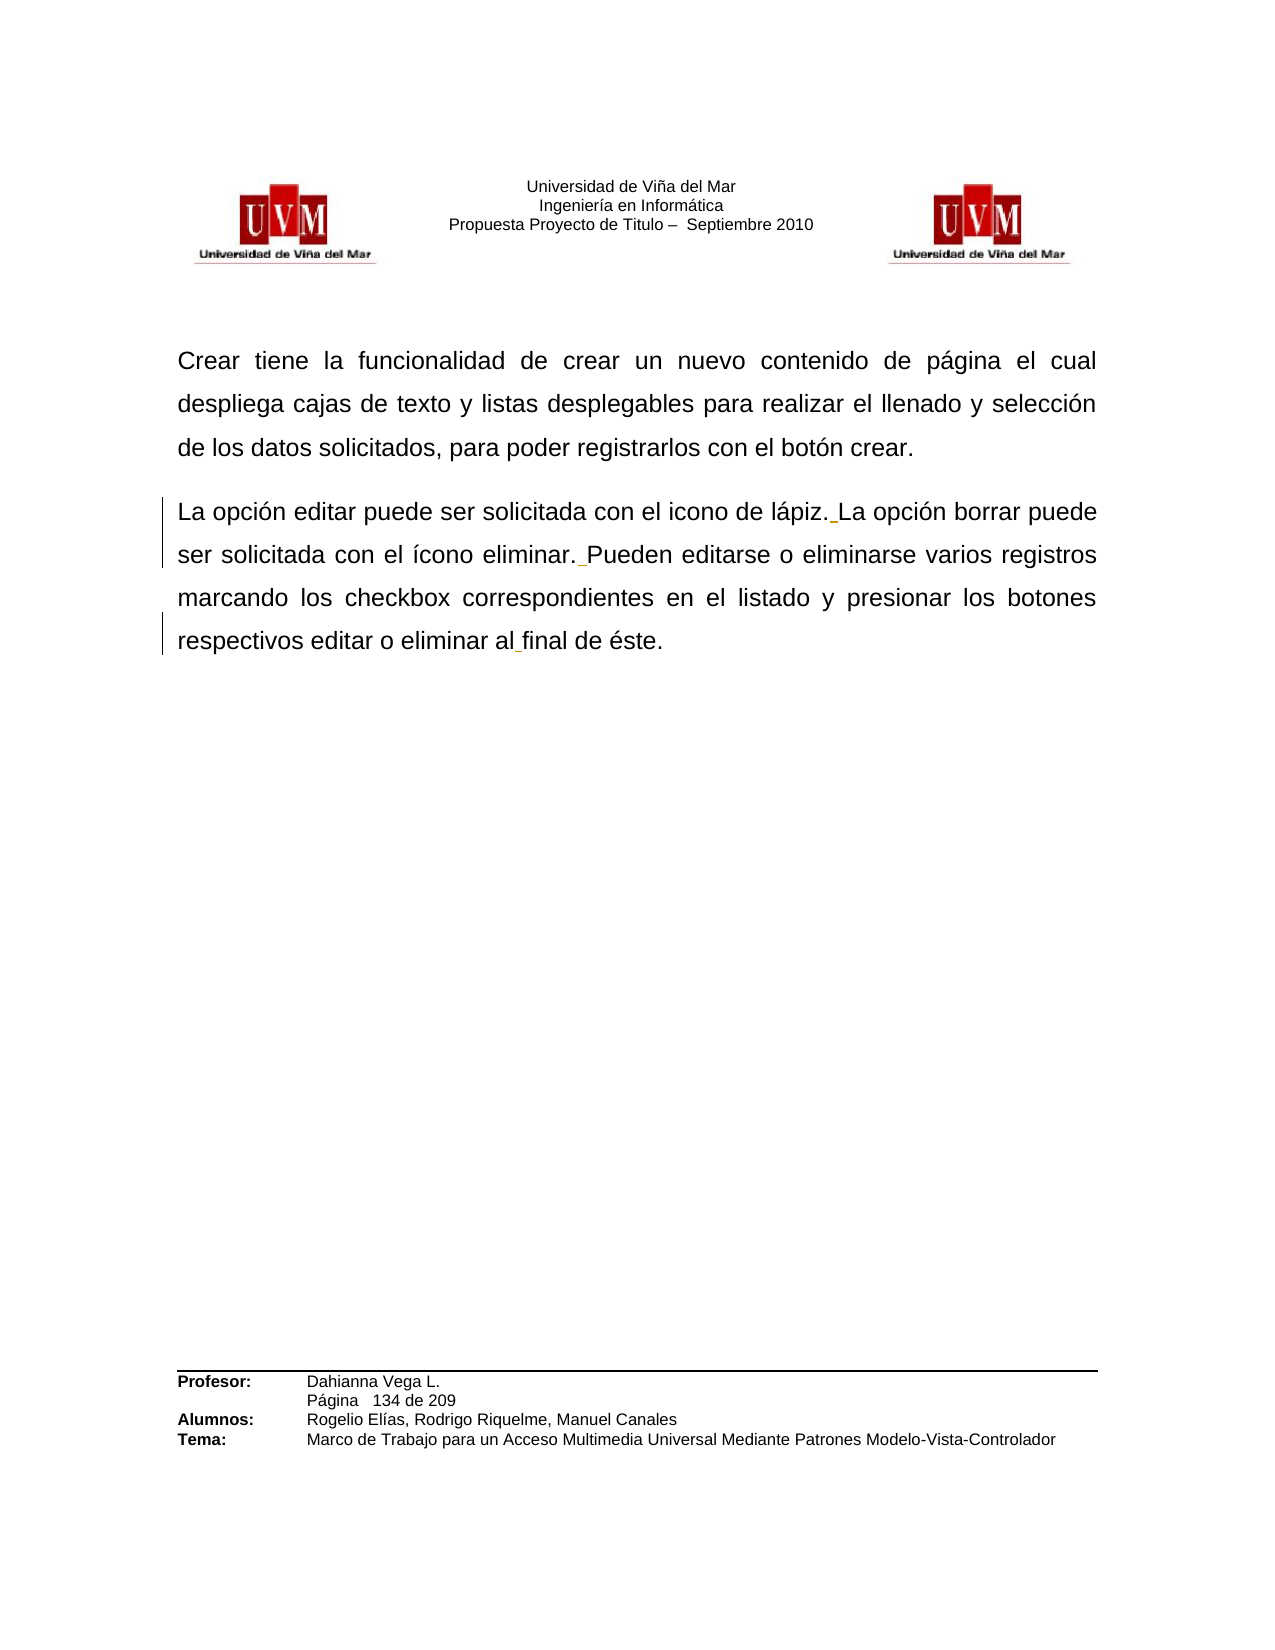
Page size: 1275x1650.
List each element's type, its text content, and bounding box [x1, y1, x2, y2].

picture [871, 176, 1084, 267]
text La opción editar puede ser solicitada con el icono de lápiz.La opción borrar puede ser solicitada con el ícono eliminar.Pueden editarse o eliminarse varios registros marcando los checkbox correspondientes en el listado y presionar los botones respectivos editar o eliminar alfinal de éste. [177, 497, 1098, 655]
picture [177, 176, 390, 267]
